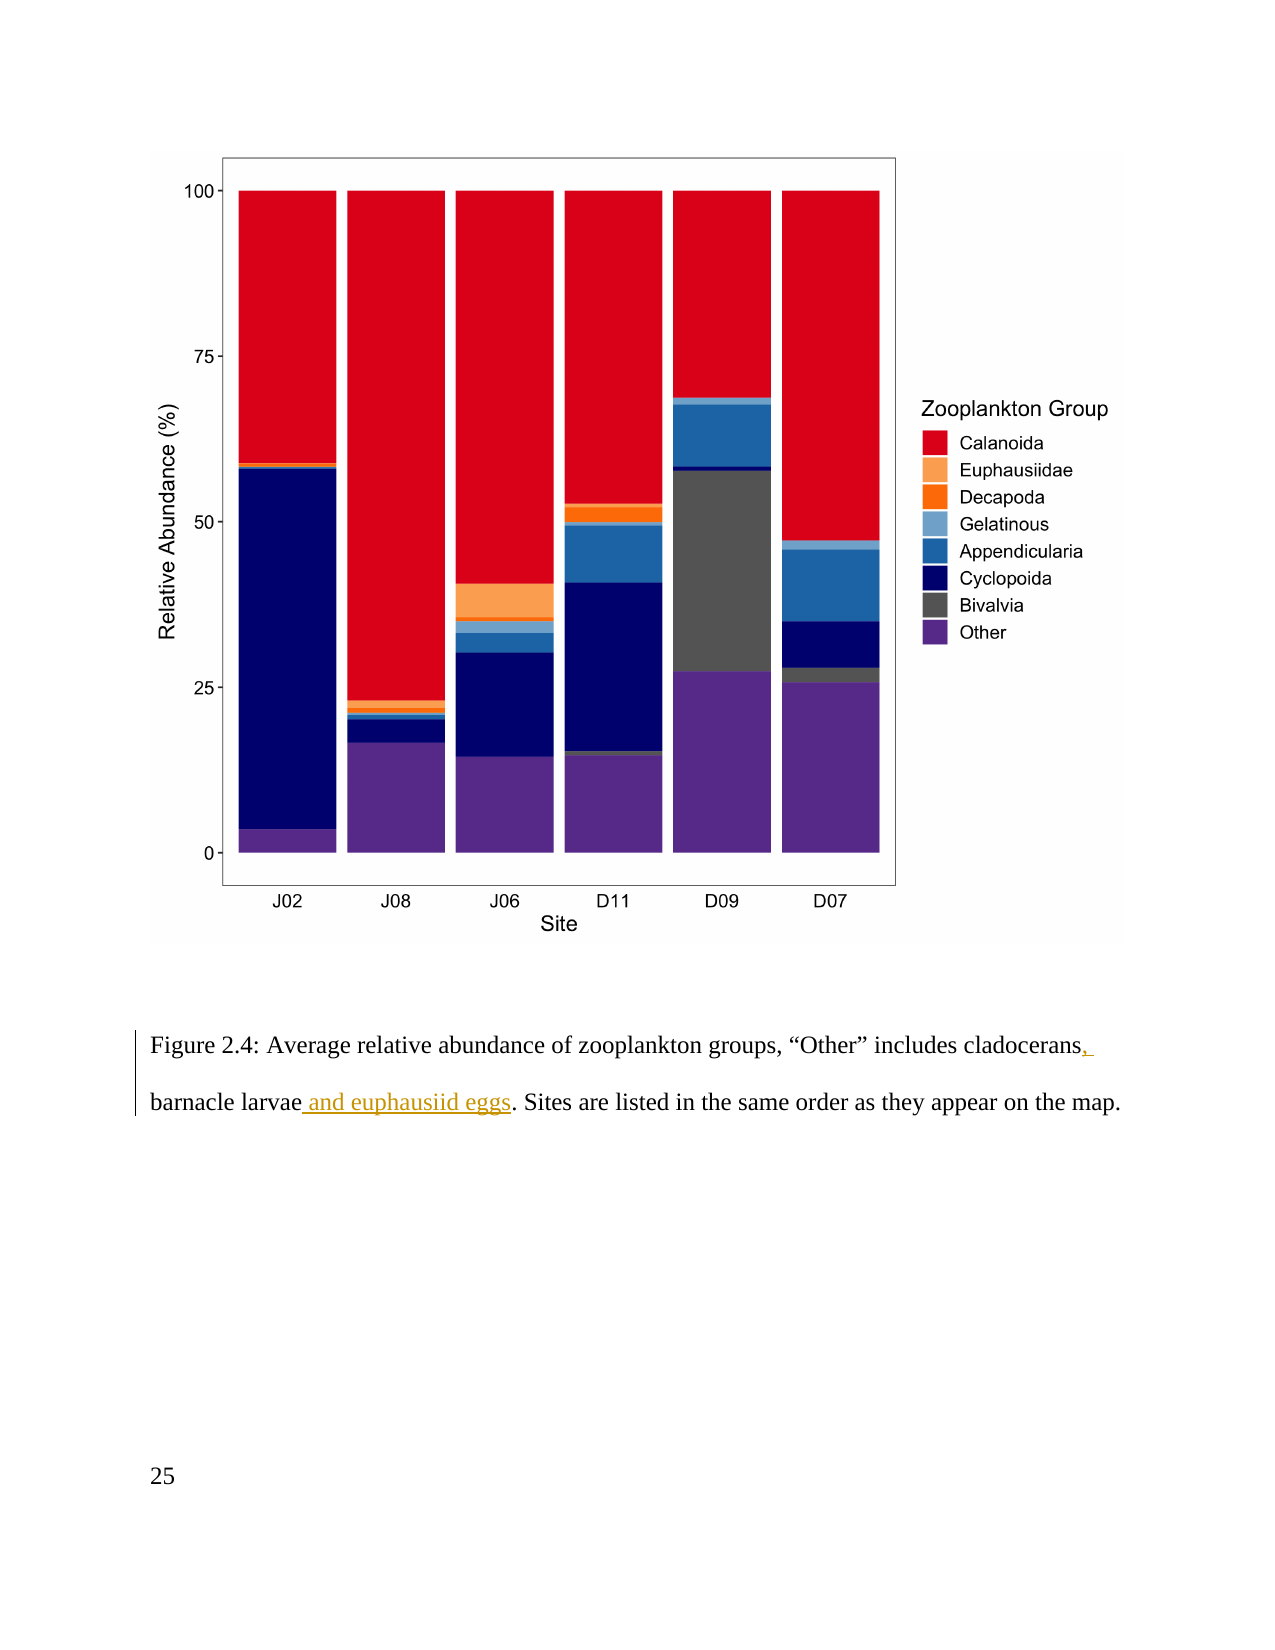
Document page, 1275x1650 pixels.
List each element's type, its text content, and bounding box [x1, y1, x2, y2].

text Figure 2.4: Average relative abundance of zooplankton groups, “Other” includes cladoceransbarnacle larvae. Sites are listed in the same order as they appear on the map. [150, 1030, 1125, 1116]
picture [150, 150, 1125, 944]
